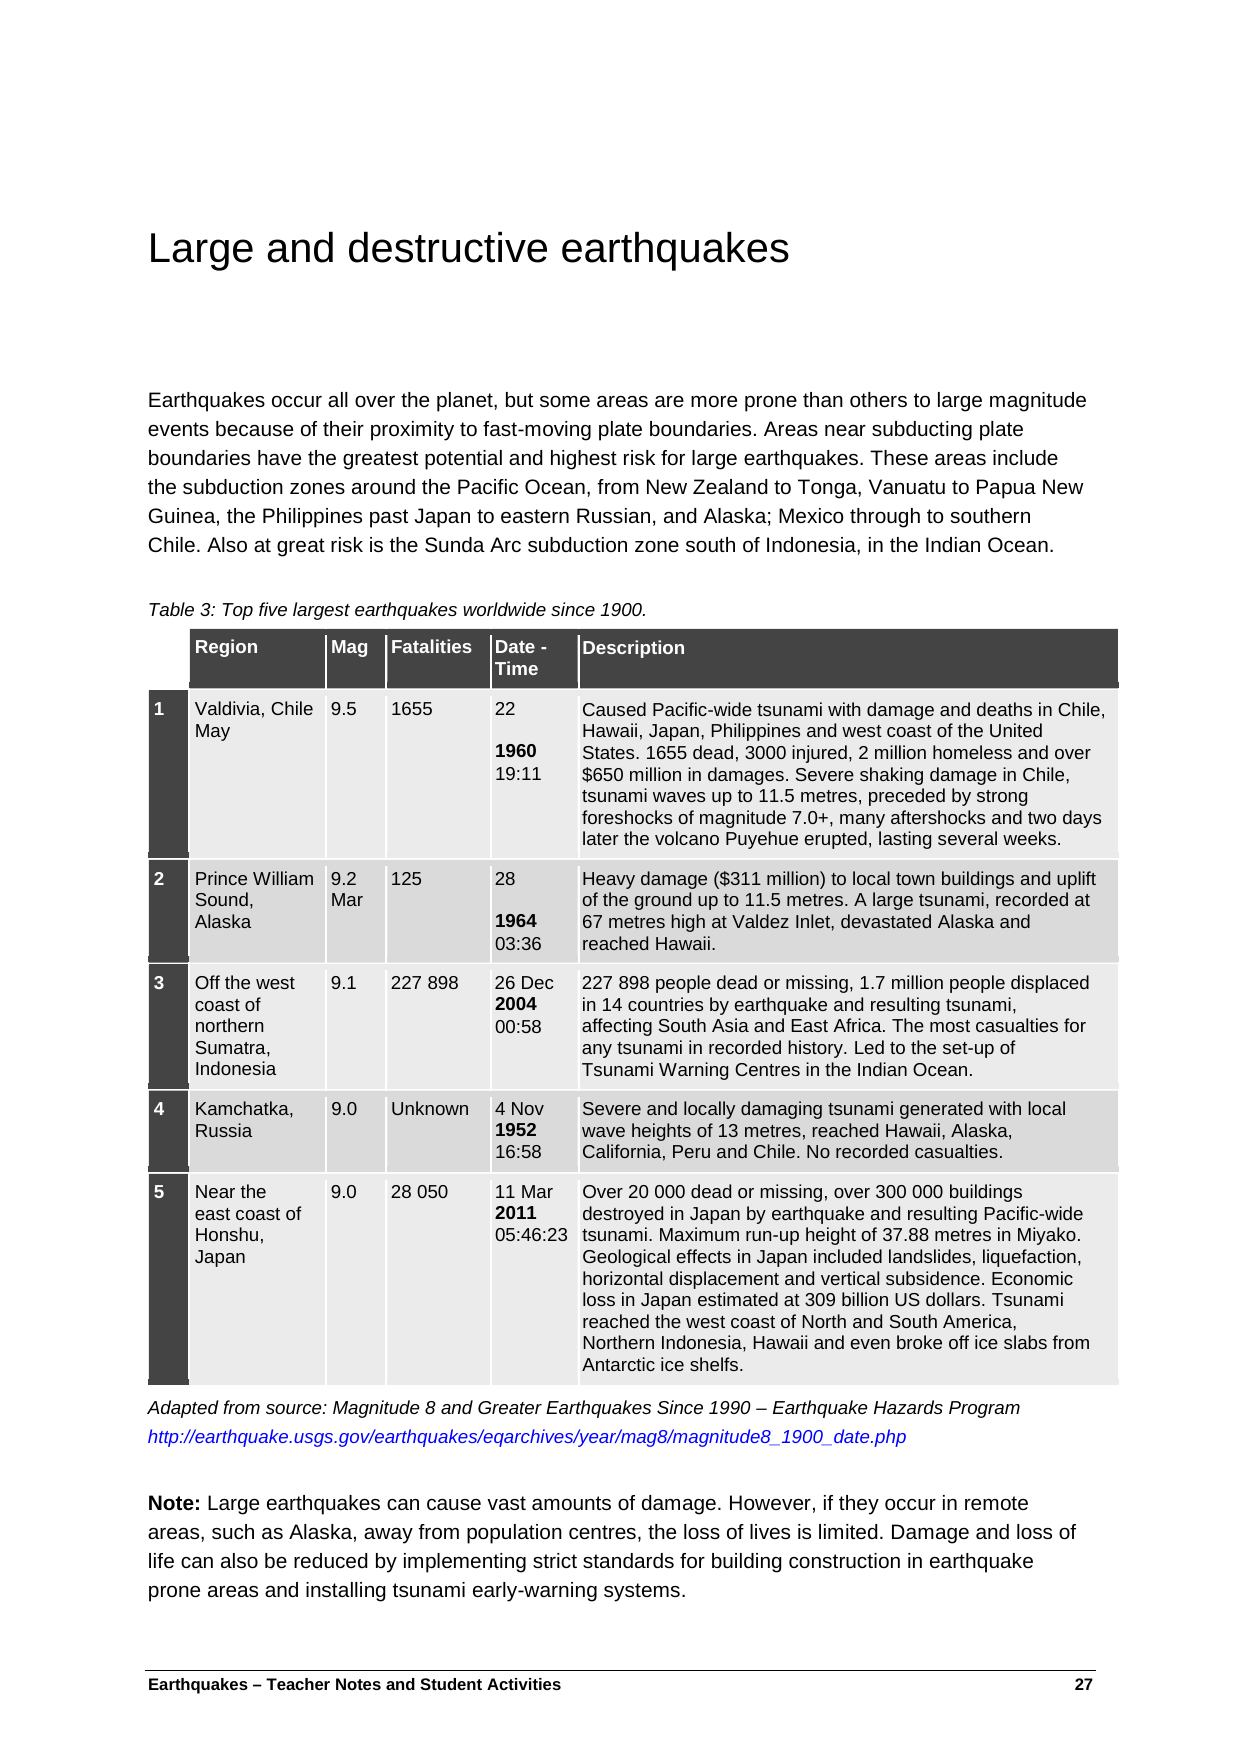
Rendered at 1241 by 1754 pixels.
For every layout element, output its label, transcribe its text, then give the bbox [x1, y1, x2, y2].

text Note: Large earthquakes can cause vast amounts of damage. However, if they occur in remote areas, such as Alaska, away from population centres, the loss of lives is limited. Damage and loss of life can also be reduced by implementing strict standards for building construction in earthquake prone areas and installing tsunami early-warning systems. [148, 1491, 1088, 1602]
text 05:46:23 [311, 1224, 568, 1246]
text 227 898 people dead or missing, 1.7 million people displaced in 14 countries by earthquake and resulting tsunami, affecting South Asia and East Africa. The most casualties for any tsunami in recorded history. Led to the set-up of Tsunami Warning Centres in the Indian Ocean. [582, 972, 1092, 1080]
text 2011 [311, 1203, 537, 1224]
list Near the east coast of Honshu, Japan [154, 1181, 307, 1267]
text Caused Pacific-wide tsunami with damage and deaths in Chile, Hawaii, Japan, Philippines and west coast of the United States. 1655 dead, 3000 injured, 2 million homeless and over $650 million in damages. Severe shaking damage in Chile, tsunami waves up to 11.5 metres, preceded by strong foreshocks of magnitude 7.0+, many aftershocks and two days later the volcano Puyehue erupted, lasting several weeks. [582, 699, 1106, 849]
text Earthquakes occur all over the planet, but some areas are more prone than others to large magnitude events because of their proximity to fast-moving plate boundaries. Areas near subducting plate boundaries have the greatest potential and highest risk for large earthquakes. These areas include the subduction zones around the Pacific Ocean, from New Zealand to Tonga, Vanuatu to Papua New Guinea, the Philippines past Japan to eastern Russian, and Alaska; Mexico through to southern Chile. Also at great risk is the Sunda Arc subduction zone south of Indonesia, in the Indian Ocean. [148, 388, 1090, 557]
text 1960 [133, 741, 537, 762]
text 00:58 [310, 1015, 542, 1037]
text 1952 [310, 1120, 536, 1141]
text 9.0 Unknown 4 Nov [310, 1098, 543, 1120]
text 03:36 [320, 932, 542, 954]
text Heavy damage ($311 million) to local town buildings and uplift of the ground up to 11.5 metres. A large tsunami, recorded at 67 metres high at Valdez Inlet, devastated Alaska and reached Hawaii. [582, 868, 1103, 954]
text 1964 [320, 911, 536, 932]
text 9.2 125 28 Mar [331, 868, 553, 911]
list Valdivia, Chile 9.5 1655 22 May [154, 698, 556, 741]
text Table 3: Top five largest earthquakes worldwide since 1900. [148, 599, 1117, 620]
text 9.1 227 898 26 Dec [331, 972, 554, 994]
subtitle Large and destructive earthquakes [148, 223, 1117, 271]
text http://earthquake.usgs.gov/earthquakes/eqarchives/year/mag8/magnitude8_1900_date.php [148, 1426, 1117, 1448]
list Kamchatka, Russia [154, 1098, 294, 1141]
text Description [582, 637, 1117, 659]
text Severe and locally damaging tsunami generated with local wave heights of 13 metres, reached Hawaii, Alaska, California, Peru and Chile. No recorded casualties. [582, 1098, 1102, 1163]
list Off the west coast of northern Sumatra, Indonesia [154, 972, 294, 1080]
text Adapted from source: Magnitude 8 and Greater Earthquakes Since 1990 – Earthquake Hazards Program [148, 1397, 1117, 1419]
text 9.0 28 050 11 Mar [331, 1181, 568, 1203]
text Over 20 000 dead or missing, over 300 000 buildings destroyed in Japan by earthquake and resulting Pacific-wide tsunami. Maximum run-up height of 37.88 metres in Miyako. Geological effects in Japan included landslides, liquefaction, horizontal displacement and vertical subsidence. Economic loss in Japan estimated at 309 billion US dollars. Tsunami reached the west coast of North and South America, Northern Indonesia, Hawaii and even broke off ice slabs from Antarctic ice shelfs. [582, 1181, 1094, 1375]
text 16:58 [310, 1141, 542, 1163]
list Prince William Sound, Alaska [154, 867, 316, 932]
text Region Mag Fatalities Date - Time [194, 637, 547, 680]
text 2004 [310, 994, 536, 1015]
text 19:11 [133, 763, 542, 784]
